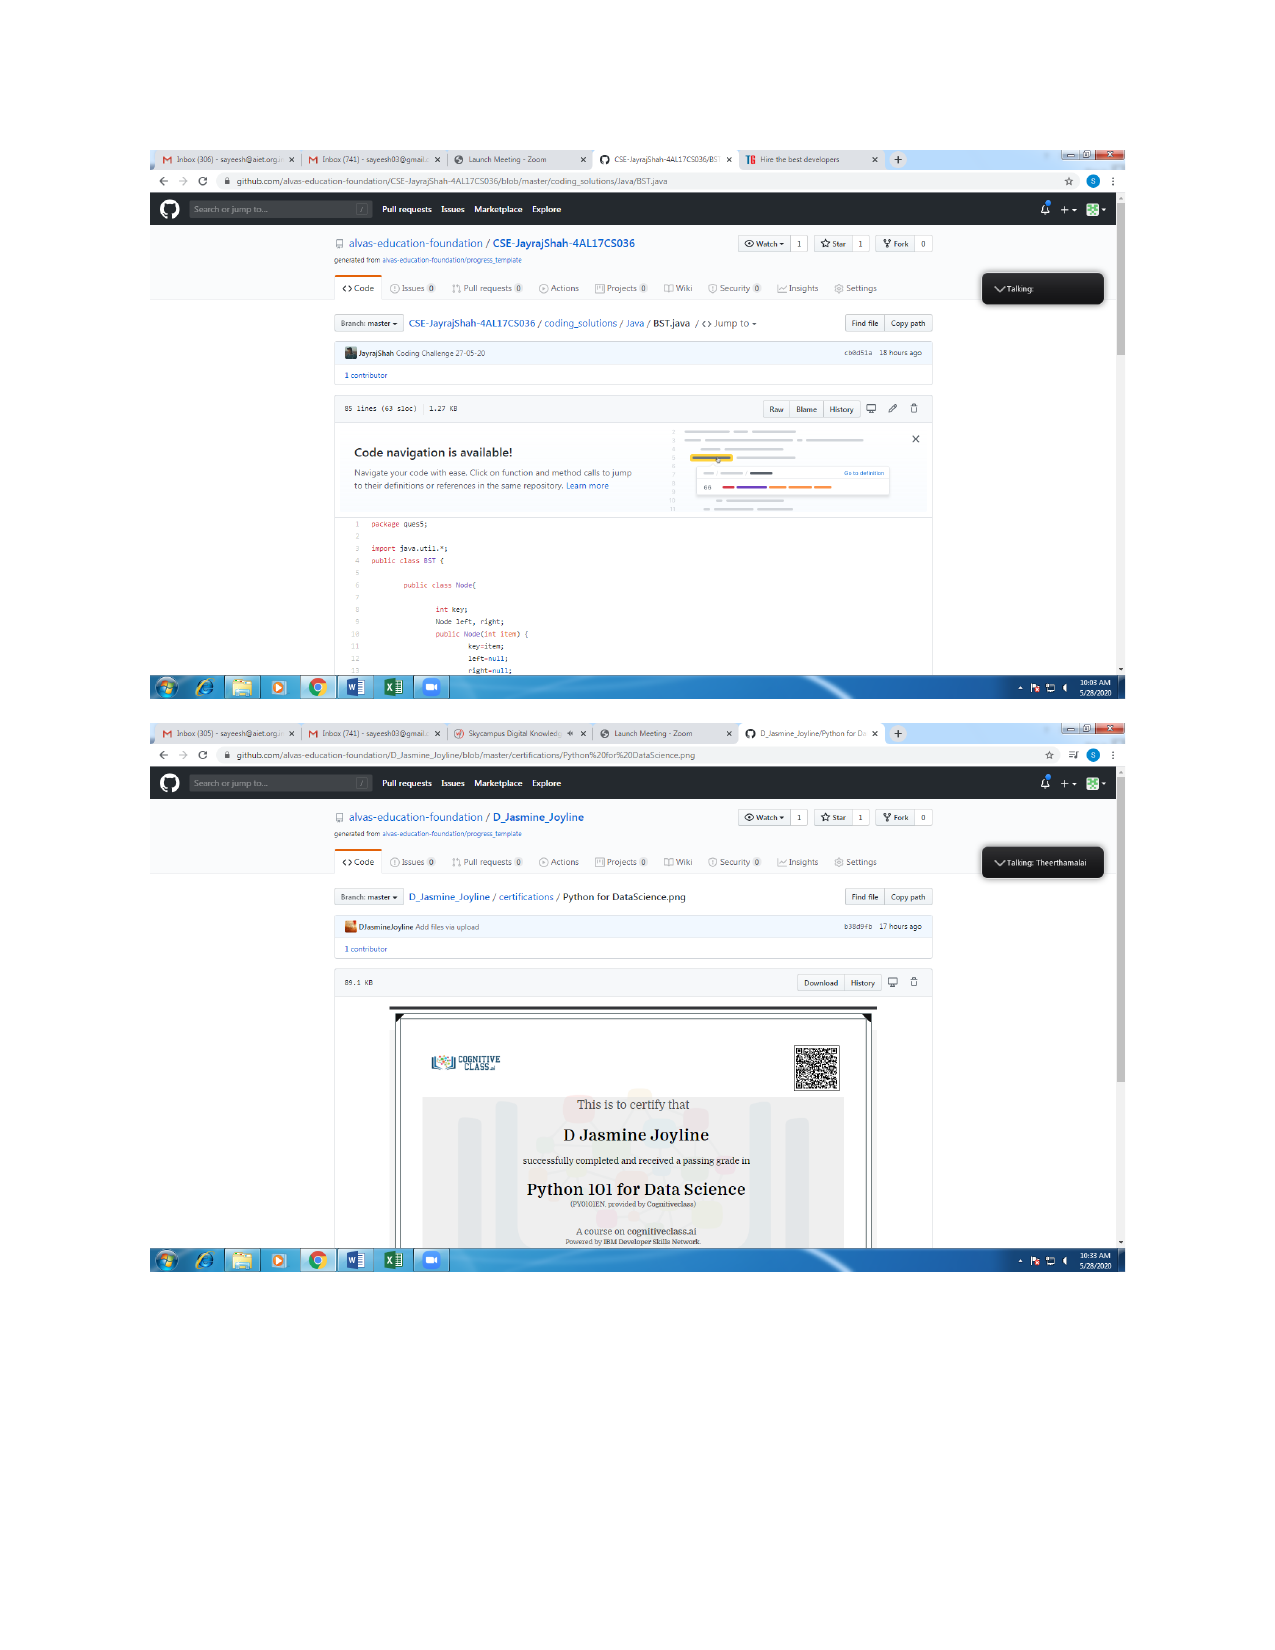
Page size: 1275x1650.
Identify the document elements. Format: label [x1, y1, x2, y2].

picture [150, 150, 1125, 699]
picture [150, 723, 1125, 1272]
